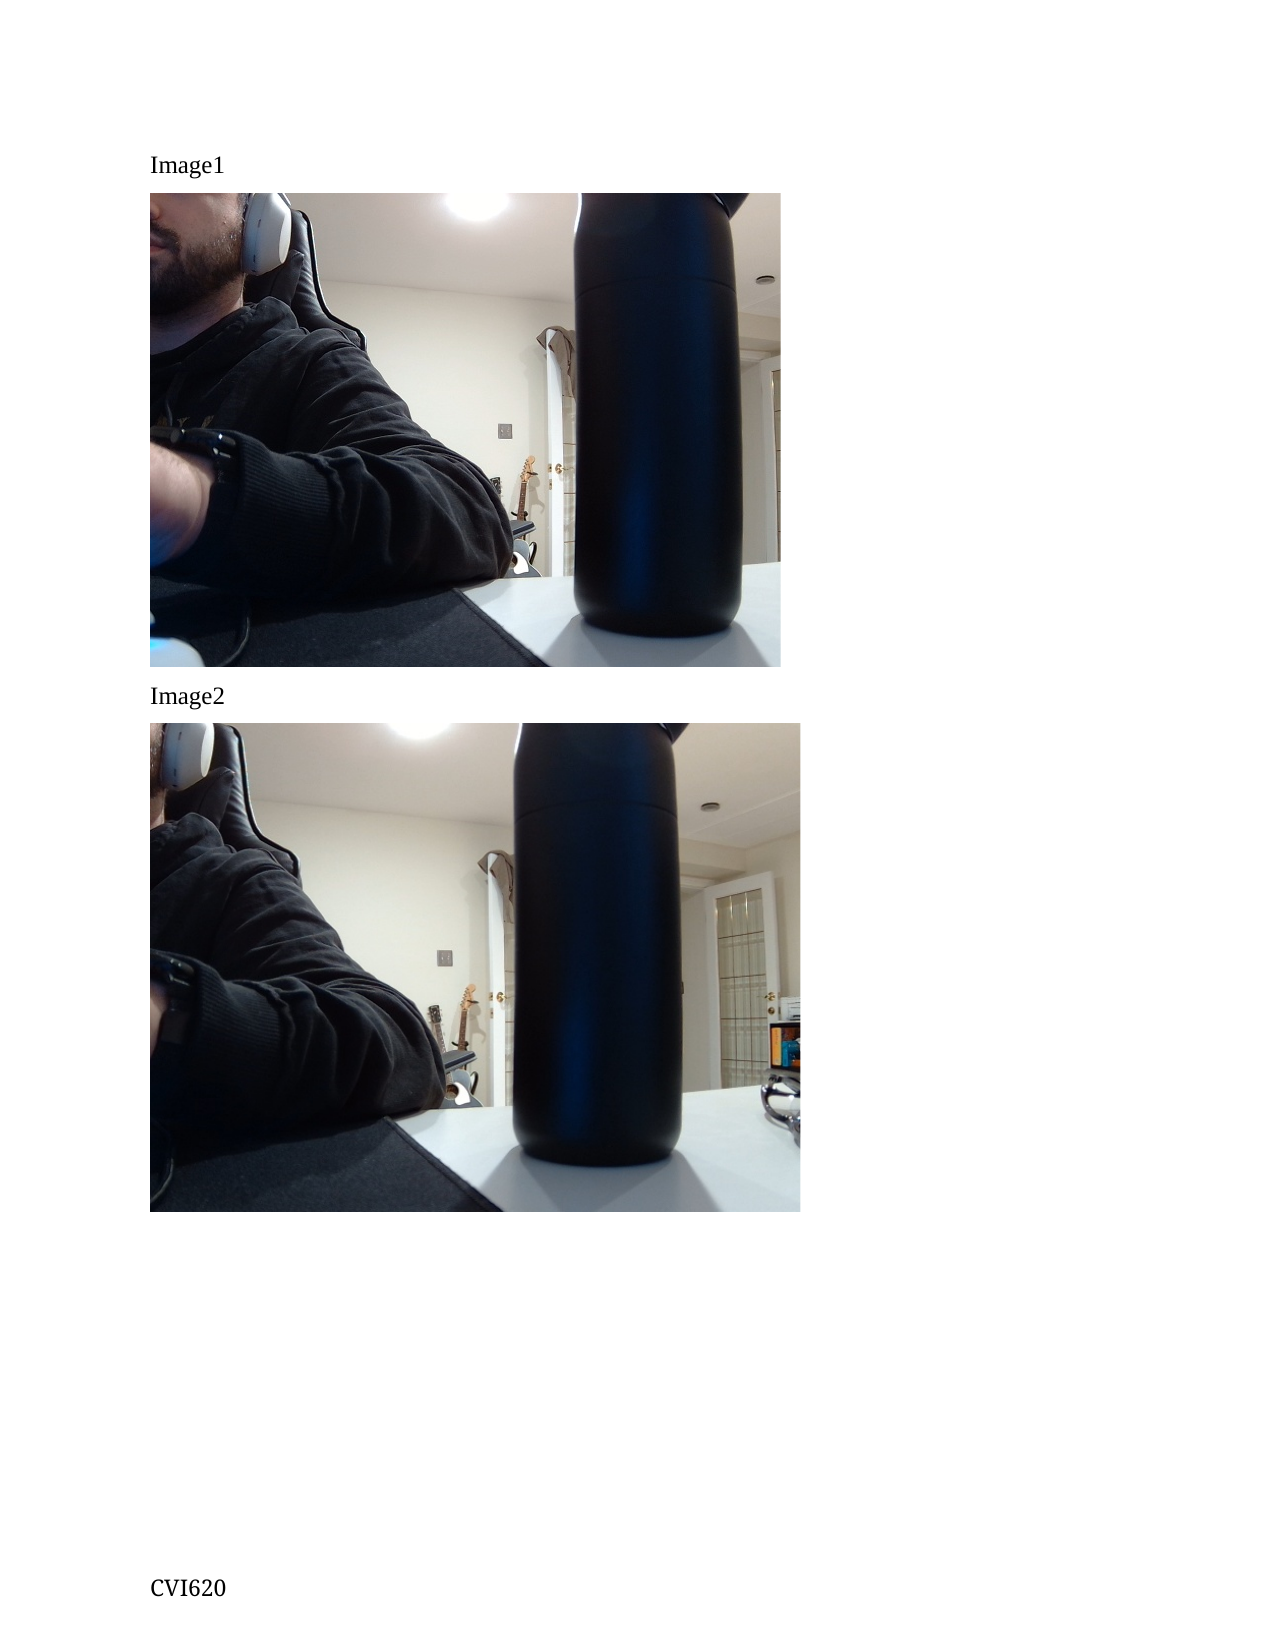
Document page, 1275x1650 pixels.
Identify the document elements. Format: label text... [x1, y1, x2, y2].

picture [150, 193, 781, 667]
picture [150, 723, 801, 1212]
text Image2 [150, 681, 1125, 709]
text Image1 [150, 150, 1125, 179]
